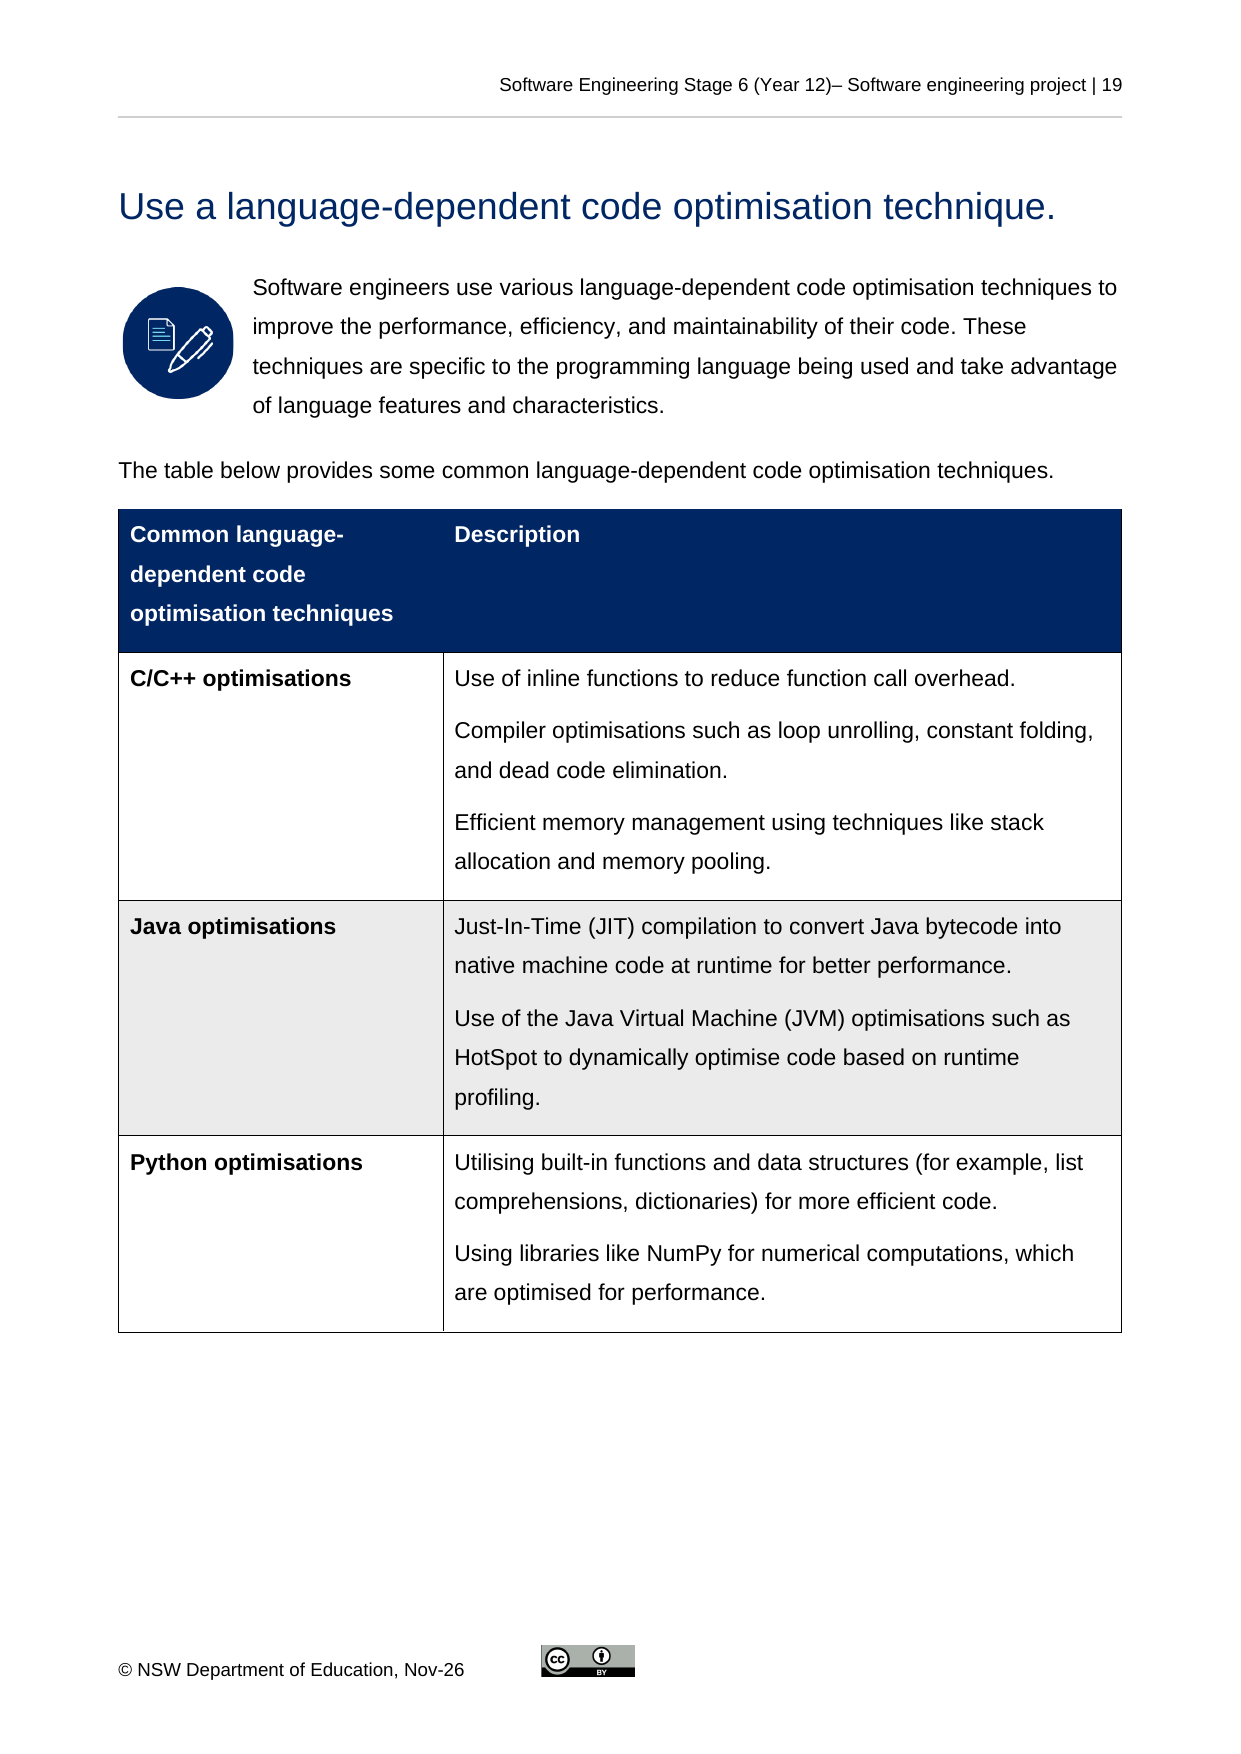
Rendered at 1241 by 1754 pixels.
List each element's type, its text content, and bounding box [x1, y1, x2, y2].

picture [541, 1645, 635, 1677]
table_cell Python optimisations [119, 1136, 443, 1331]
table_header Common language-dependent code optimisation techniques [119, 509, 443, 652]
subtitle Use a language-dependent code optimisation technique. [118, 184, 1122, 227]
picture [122, 287, 234, 399]
table_cell Utilising built-in functions and data structures (for example, list comprehensions, dictionaries) for more efficient code. Using libraries like NumPy for numerical computations, which are optimised for performance. [444, 1136, 1121, 1331]
table_header Description [443, 509, 1121, 652]
table_cell Java optimisations [119, 901, 443, 1135]
text The table below provides some common language-dependent code optimisation techniques. [118, 457, 1122, 483]
table_cell Just-In-Time (JIT) compilation to convert Java bytecode into native machine code at runtime for better performance. Use of the Java Virtual Machine (JVM) optimisations such as HotSpot to dynamically optimise code based on runtime profiling. [444, 901, 1121, 1135]
text Software engineers use various language-dependent code optimisation techniques to improve the performance, efficiency, and maintainability of their code. These techniques are specific to the programming language being used and take advantage of language features and characteristics. [118, 274, 1122, 418]
table_cell C/C++ optimisations [119, 653, 443, 900]
table_cell Use of inline functions to reduce function call overhead. Compiler optimisations such as loop unrolling, constant folding, and dead code elimination. Efficient memory management using techniques like stack allocation and memory pooling. [444, 653, 1121, 900]
